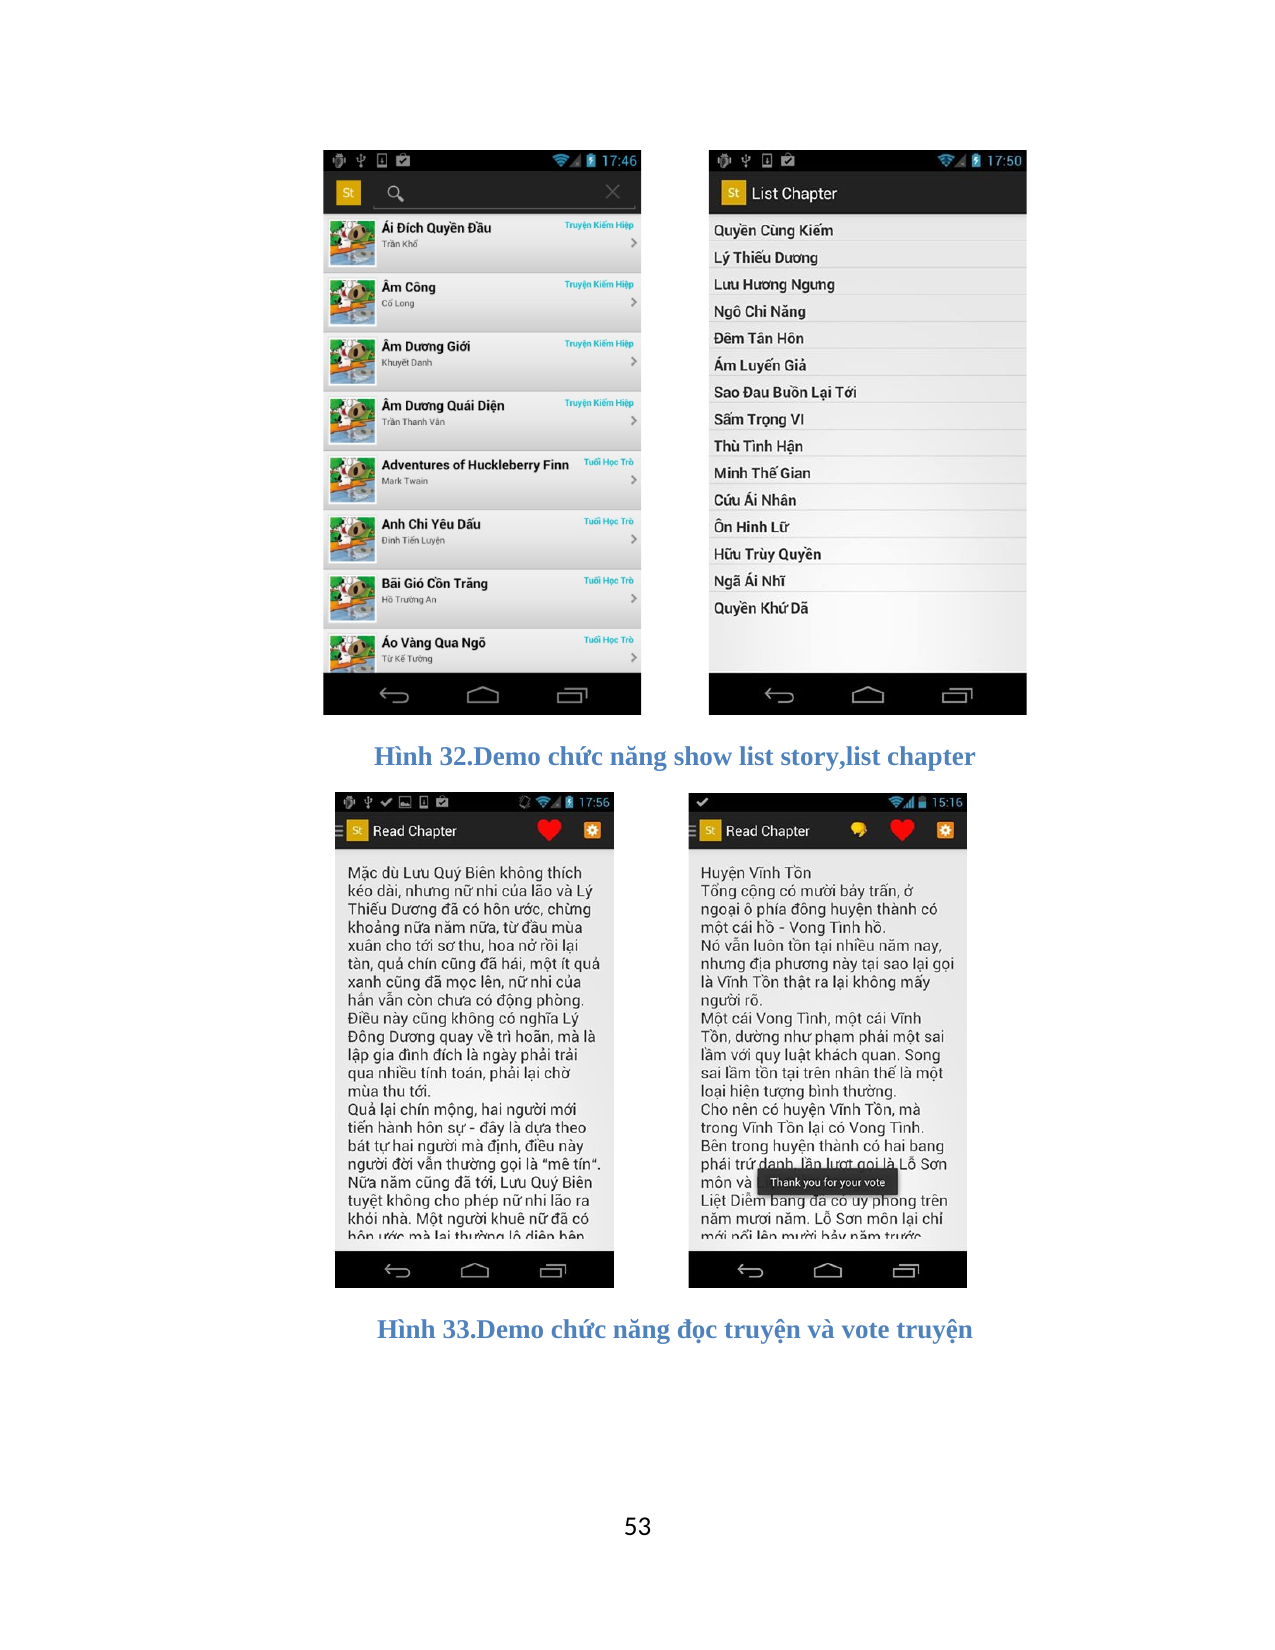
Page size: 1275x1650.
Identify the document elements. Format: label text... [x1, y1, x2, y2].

picture [688, 793, 967, 1288]
picture [708, 150, 1027, 715]
picture [335, 792, 614, 1288]
picture [323, 150, 642, 715]
